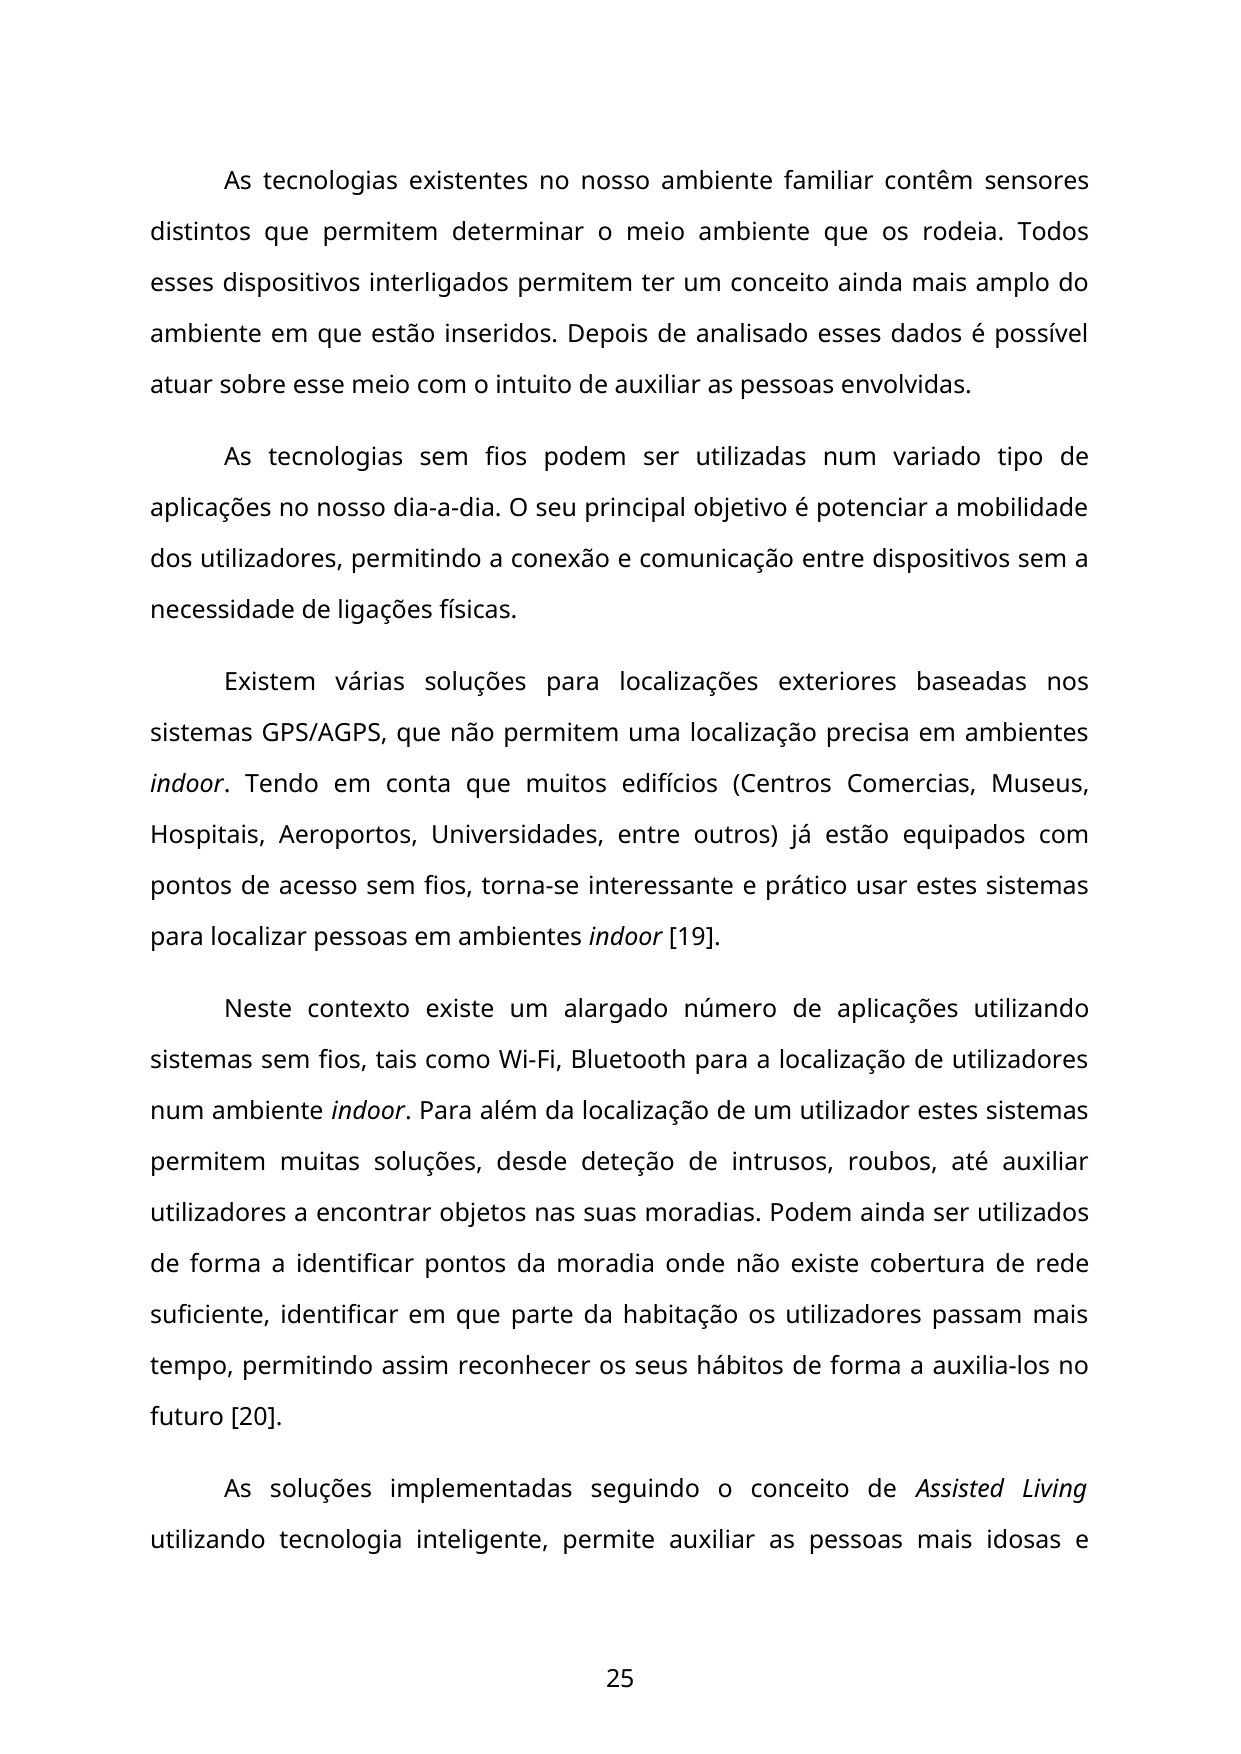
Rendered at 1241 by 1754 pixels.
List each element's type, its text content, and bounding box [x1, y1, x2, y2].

text Neste contexto existe um alargado número de aplicações utilizando sistemas sem fios, tais como Wi-Fi, Bluetooth para a localização de utilizadores num ambiente indoor. Para além da localização de um utilizador estes sistemas permitem muitas soluções, desde deteção de intrusos, roubos, até auxiliar utilizadores a encontrar objetos nas suas moradias. Podem ainda ser utilizados de forma a identificar pontos da moradia onde não existe cobertura de rede suficiente, identificar em que parte da habitação os utilizadores passam mais tempo, permitindo assim reconhecer os seus hábitos de forma a auxilia-los no futuro [20]. [150, 991, 1090, 1433]
text As tecnologias sem fios podem ser utilizadas num variado tipo de aplicações no nosso dia-a-dia. O seu principal objetivo é potenciar a mobilidade dos utilizadores, permitindo a conexão e comunicação entre dispositivos sem a necessidade de ligações físicas. [150, 438, 1090, 626]
text As tecnologias existentes no nosso ambiente familiar contêm sensores distintos que permitem determinar o meio ambiente que os rodeia. Todos esses dispositivos interligados permitem ter um conceito ainda mais amplo do ambiente em que estão inseridos. Depois de analisado esses dados é possível atuar sobre esse meio com o intuito de auxiliar as pessoas envolvidas. [150, 162, 1090, 401]
text Existem várias soluções para localizações exteriores baseadas nos sistemas GPS/AGPS, que não permitem uma localização precisa em ambientes indoor. Tendo em conta que muitos edifícios (Centros Comercias, Museus, Hospitais, Aeroportos, Universidades, entre outros) já estão equipados com pontos de acesso sem fios, torna-se interessante e prático usar estes sistemas para localizar pessoas em ambientes indoor [19]. [150, 663, 1090, 953]
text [150, 1471, 1090, 1556]
